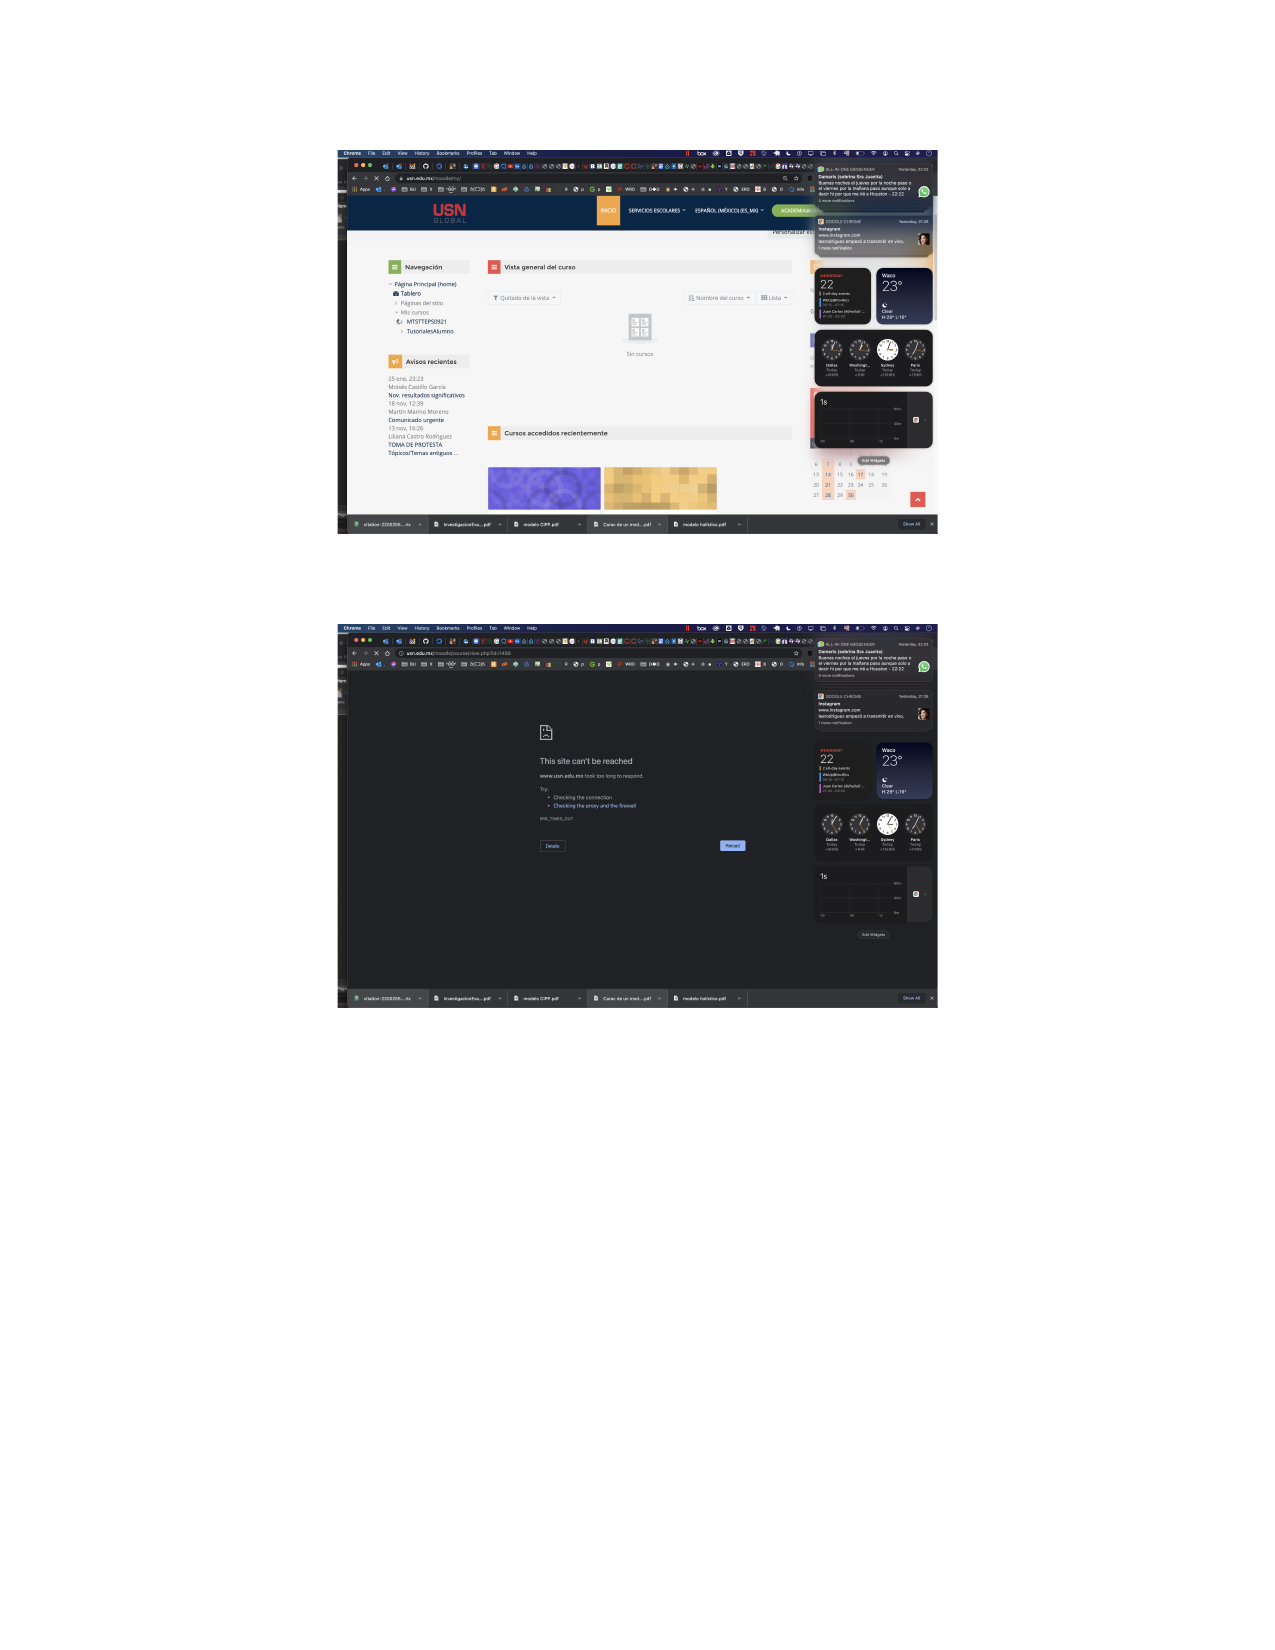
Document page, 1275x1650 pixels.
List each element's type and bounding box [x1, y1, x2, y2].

picture [337, 150, 938, 534]
picture [337, 624, 938, 1008]
